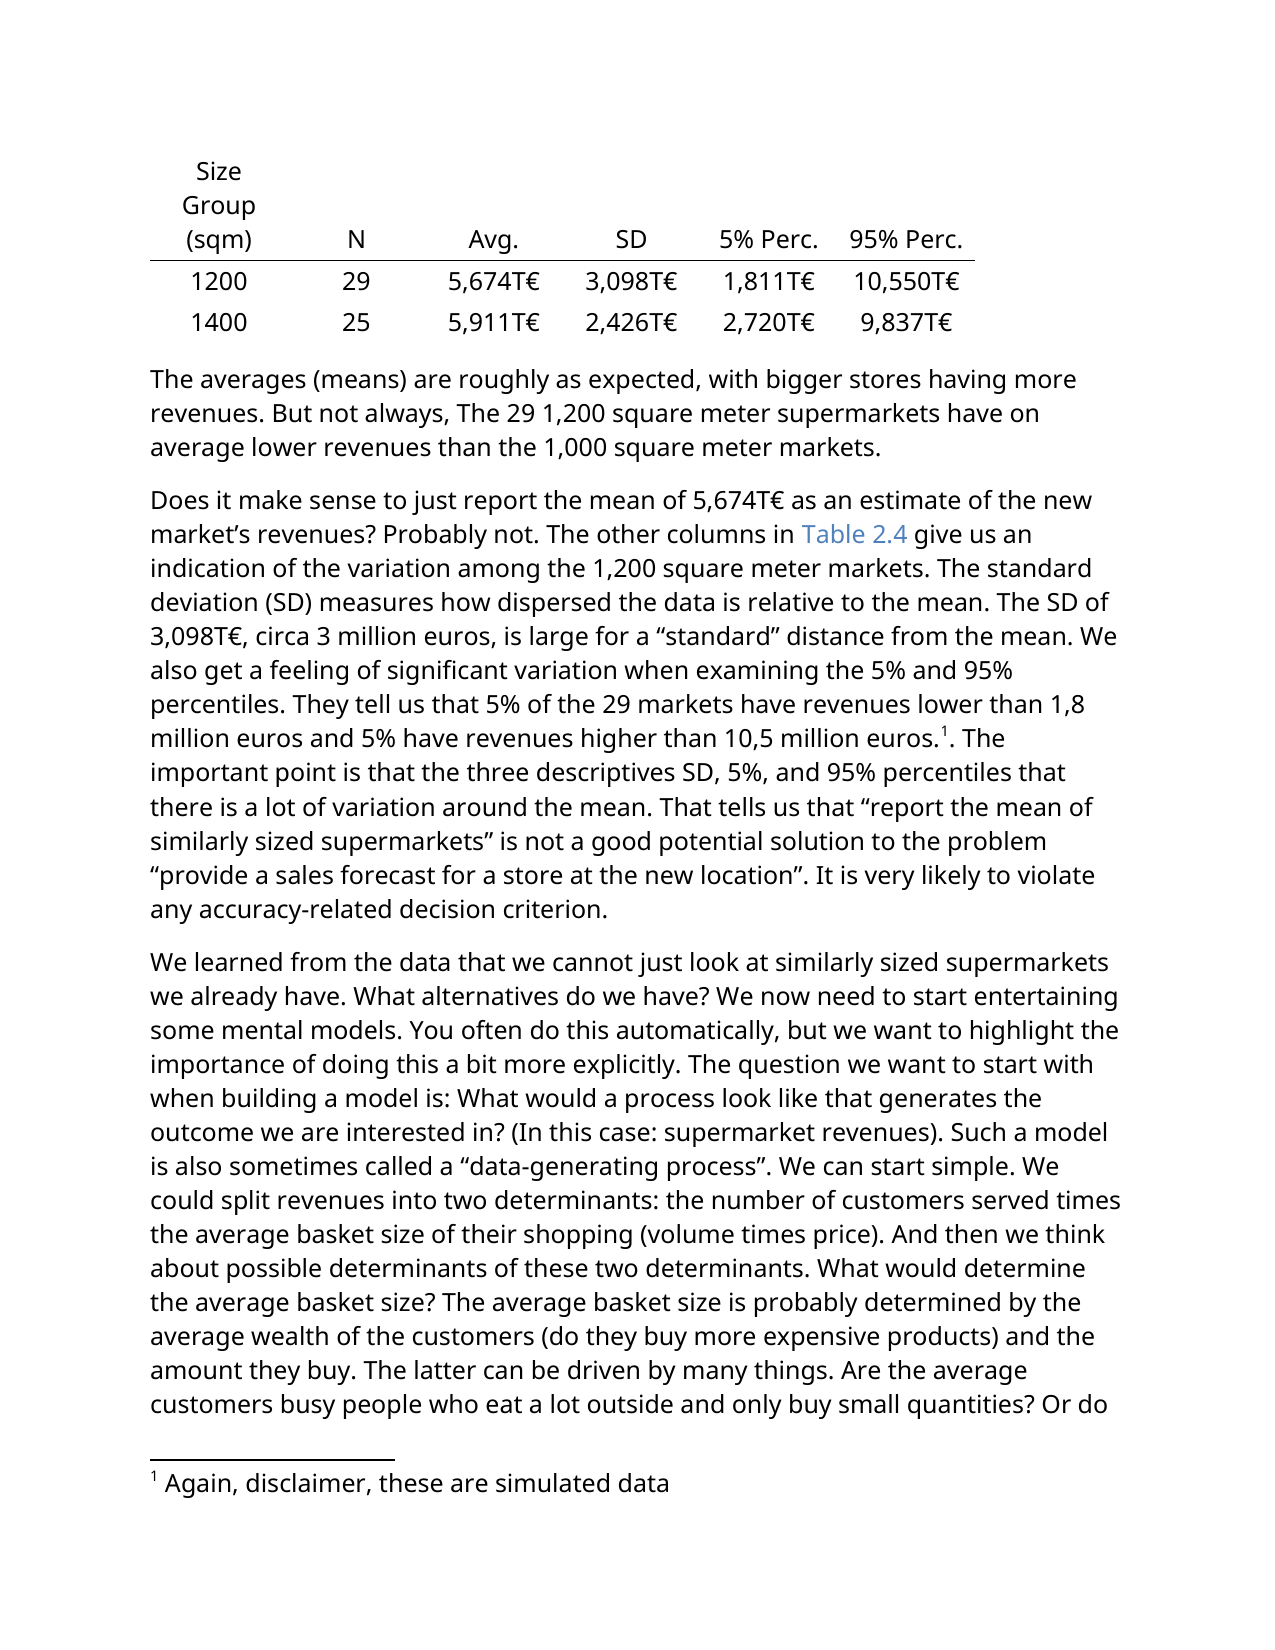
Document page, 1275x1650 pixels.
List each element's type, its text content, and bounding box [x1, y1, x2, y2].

text Does it make sense to just report the mean of 5,674T€ as an estimate of the new market’s revenues? Probably not. The other columns in Table 2.4 give us an indication of the variation among the 1,200 square meter markets. The standard deviation (SD) measures how dispersed the data is relative to the mean. The SD of 3,098T€, circa 3 million euros, is large for a “standard” distance from the mean. We also get a feeling of significant variation when examining the 5% and 95% percentiles. They tell us that 5% of the 29 markets have revenues lower than 1,8 million euros and 5% have revenues higher than 10,5 million euros.. The important point is that the three descriptives SD, 5%, and 95% percentiles that there is a lot of variation around the mean. That tells us that “report the mean of similarly sized supermarkets” is not a good potential solution to the problem “provide a sales forecast for a store at the new location”. It is very likely to violate any accuracy-related decision criterion. [150, 483, 1125, 925]
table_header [139, 150, 1114, 343]
text The averages (means) are roughly as expected, with bigger stores having more revenues. But not always, The 29 1,200 square meter supermarkets have on average lower revenues than the 1,000 square meter markets. [150, 362, 1125, 464]
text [150, 944, 1125, 1421]
